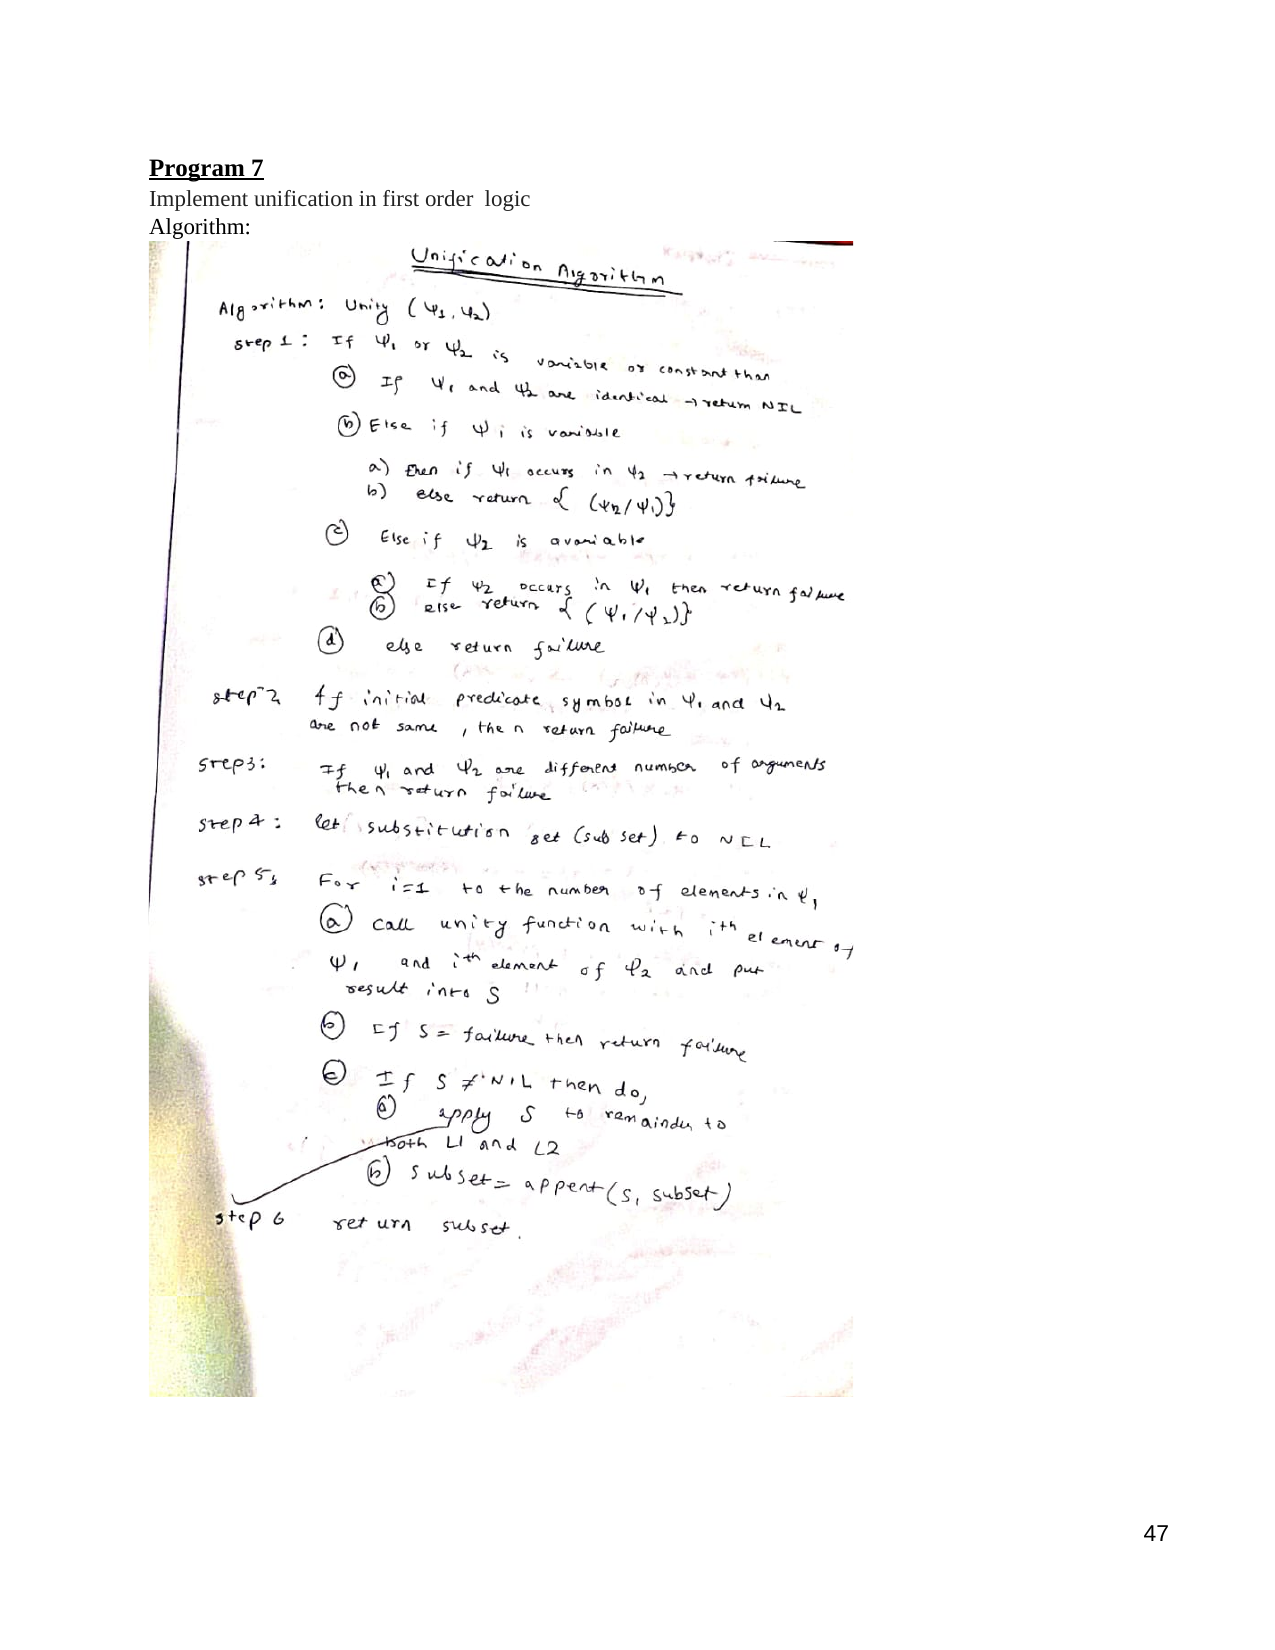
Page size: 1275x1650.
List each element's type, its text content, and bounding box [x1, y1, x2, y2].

picture [148, 241, 854, 1397]
text Implement unification in first order logic [149, 184, 938, 211]
text Program 7 [149, 153, 1131, 182]
text Algorithm: [149, 213, 1131, 239]
